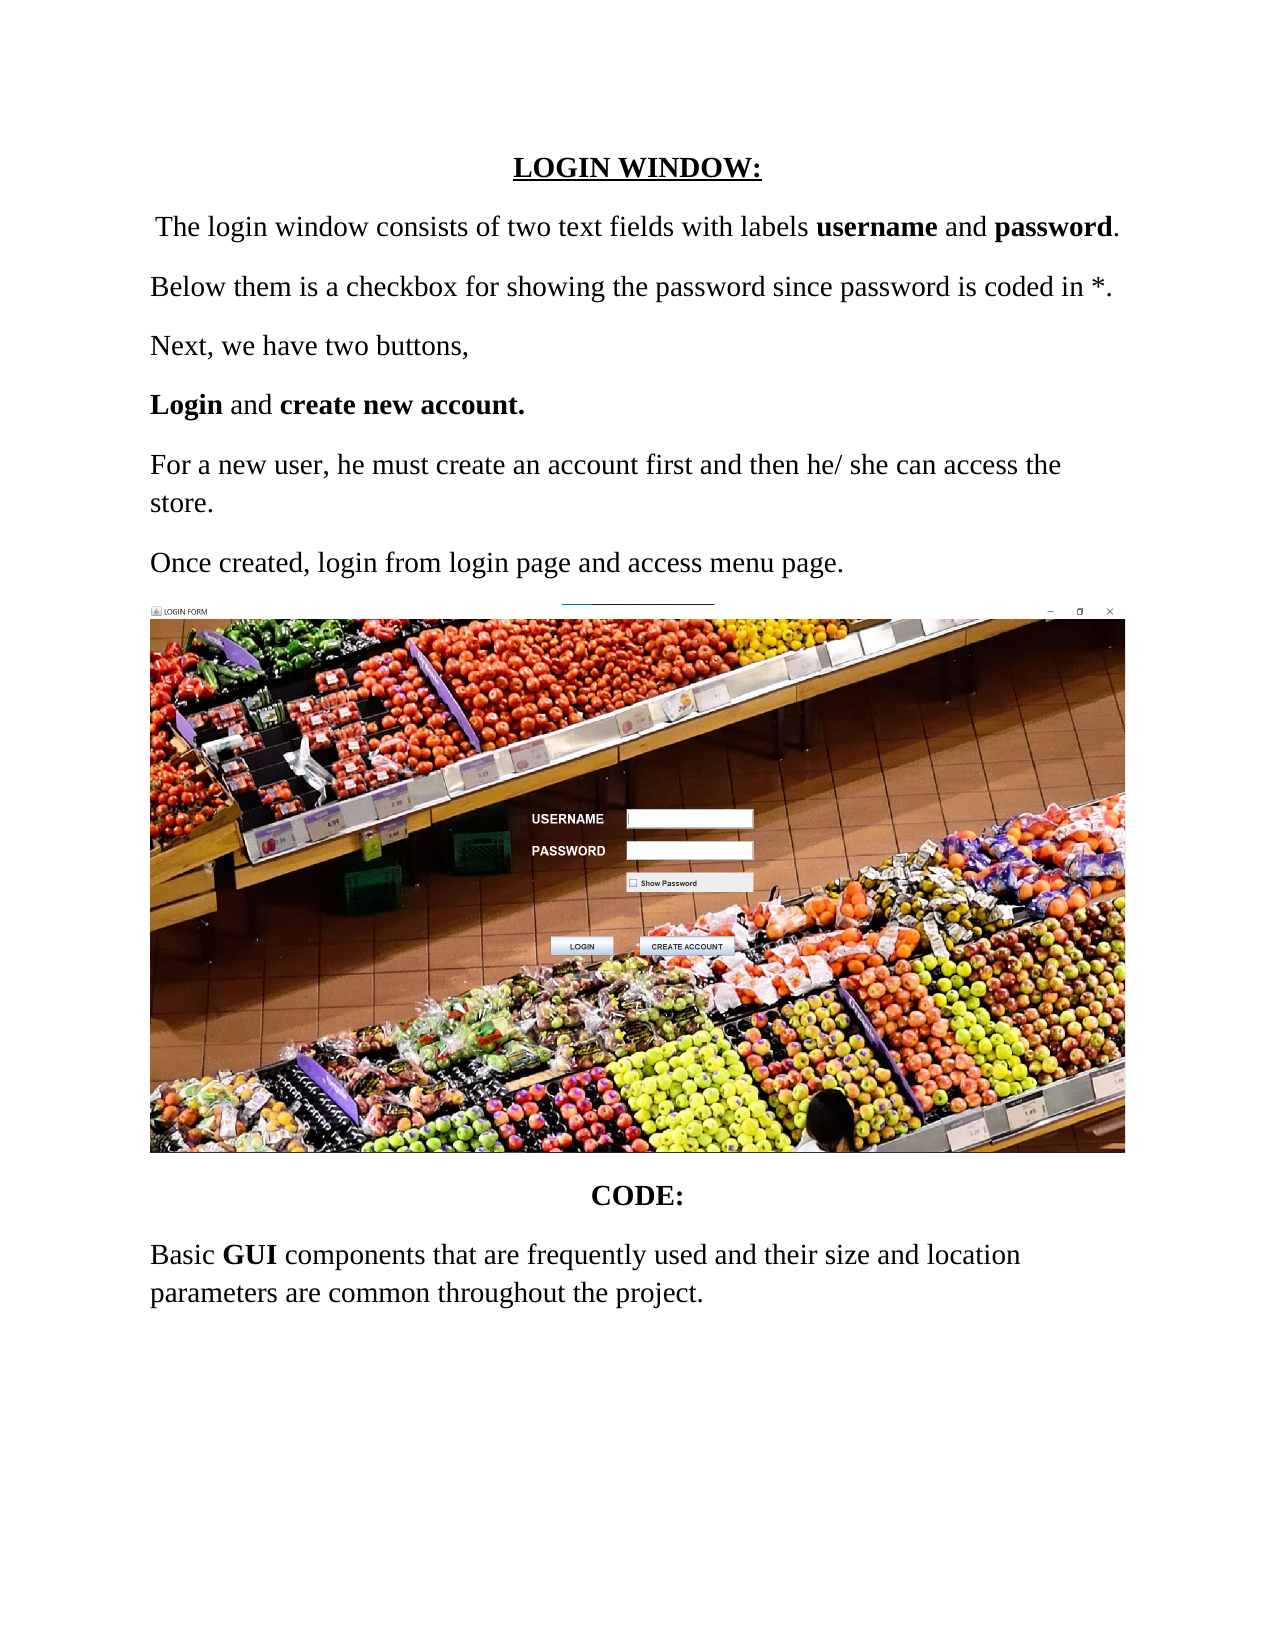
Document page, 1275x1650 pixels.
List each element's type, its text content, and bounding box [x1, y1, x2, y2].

text LOGIN WINDOW: [150, 150, 1125, 183]
text CODE: [150, 1178, 1125, 1211]
text For a new user, he must create an account first and then he/ she can access the store. [150, 447, 1125, 519]
text Login and create new account. [150, 387, 1125, 421]
picture [150, 604, 1125, 1153]
text The login window consists of two text fields with labels username and password. [150, 209, 1125, 243]
text Below them is a checkbox for showing the password since password is coded in *. [150, 269, 1125, 302]
text Basic GUI components that are frequently used and their size and location parameters are common throughout the project. [150, 1237, 1125, 1309]
text Next, we have two buttons, [150, 328, 1125, 362]
text Once created, login from login page and access menu page. [150, 545, 1125, 578]
